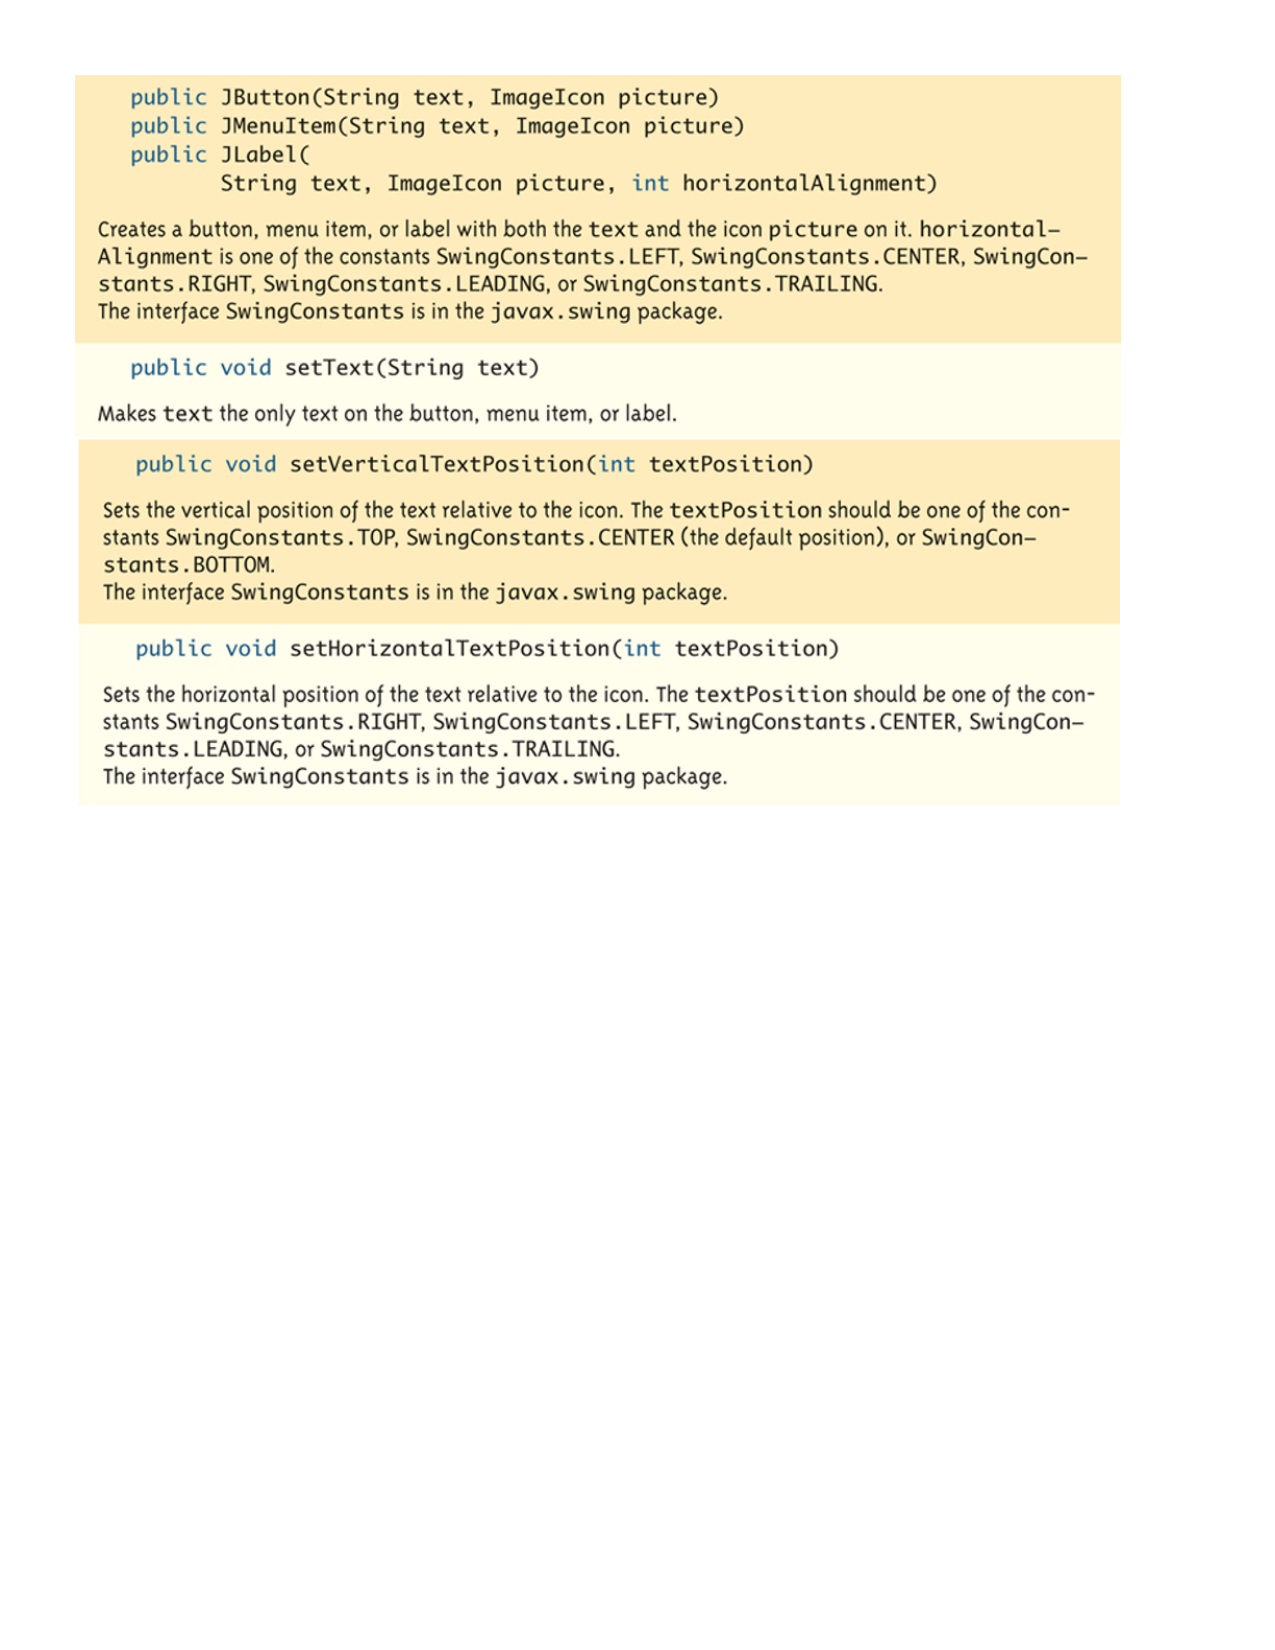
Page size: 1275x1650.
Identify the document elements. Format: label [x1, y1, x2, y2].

picture [75, 75, 1121, 437]
picture [75, 438, 1120, 817]
